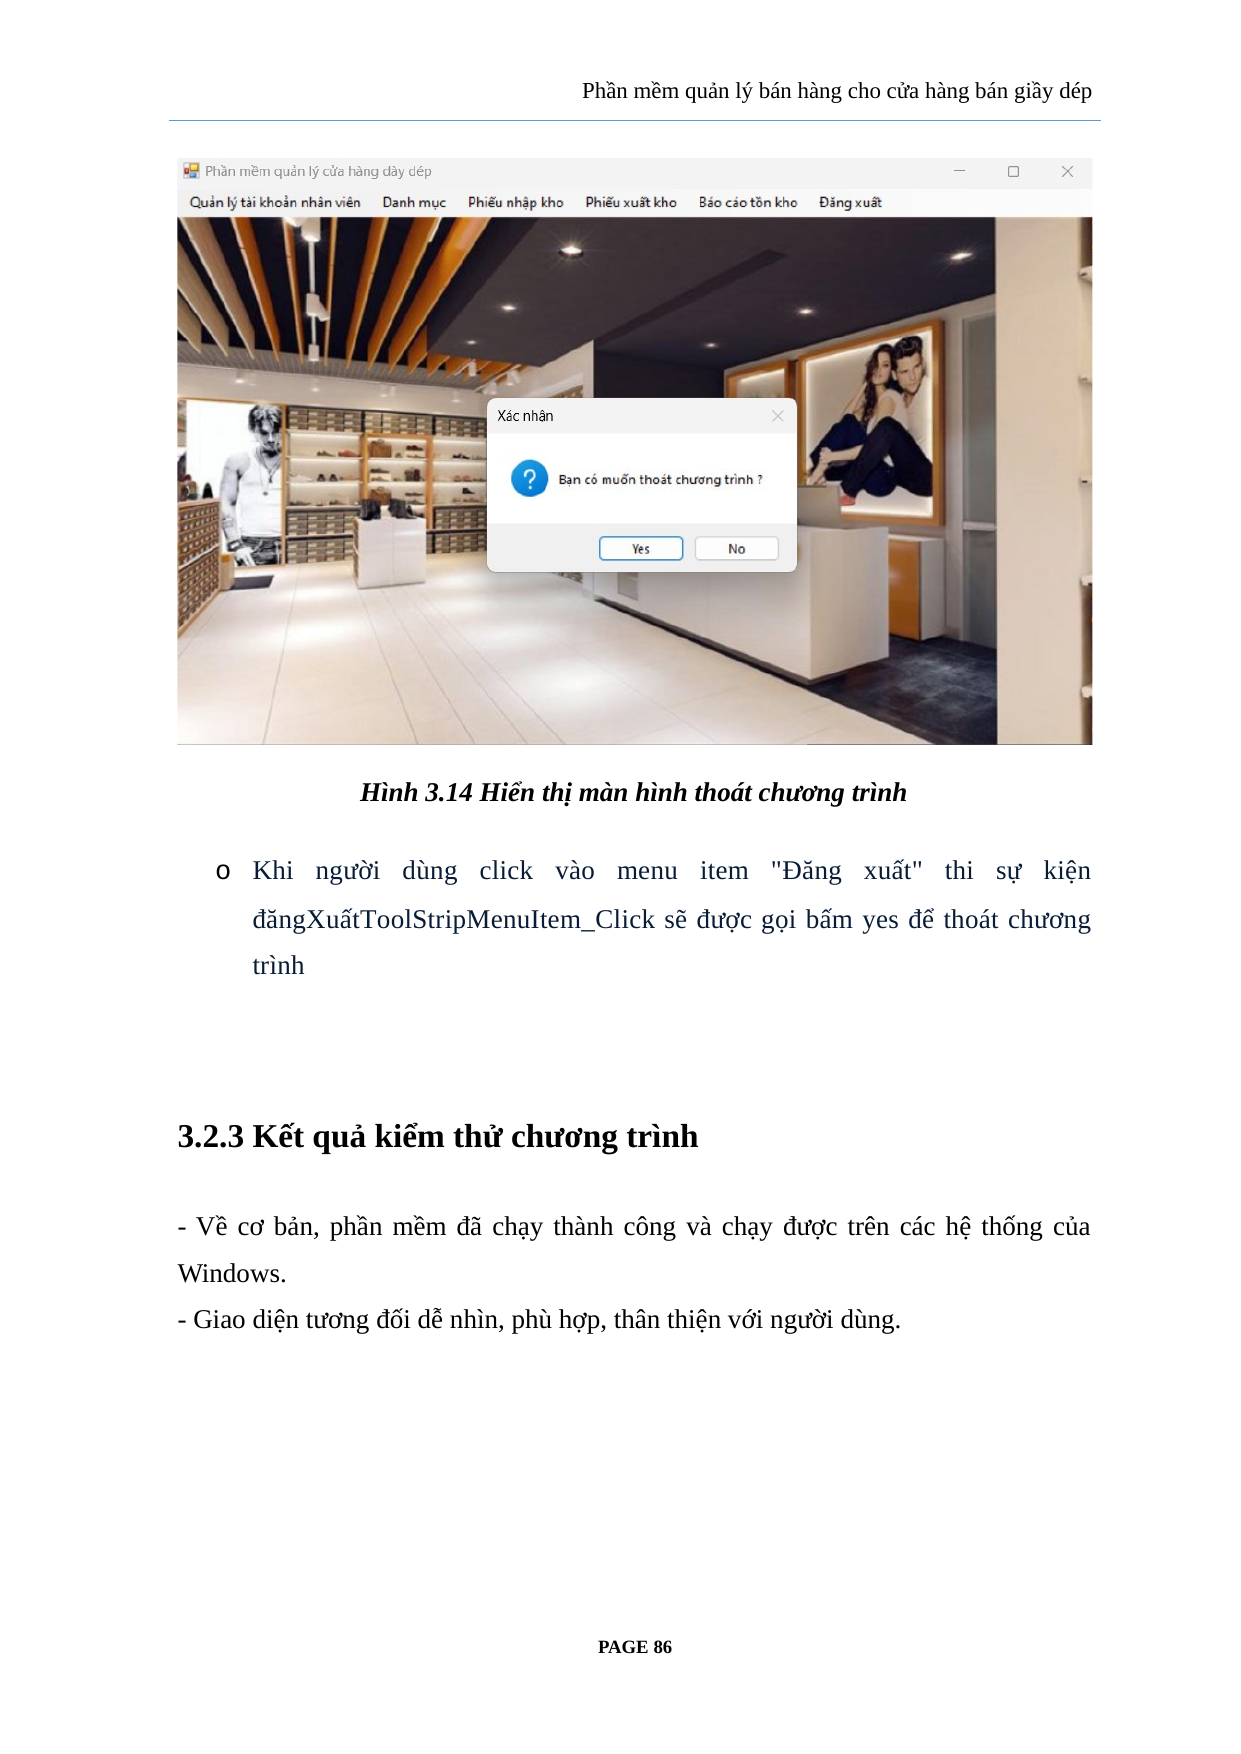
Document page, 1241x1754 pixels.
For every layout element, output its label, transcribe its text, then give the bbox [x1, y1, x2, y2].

list Khi người dùng click vào menu item "Đăng xuất" thi sự kiện đăngXuấtToolStripMenuItem_Click sẽ được gọi bấm yes để thoát chương trình [215, 854, 1092, 981]
text Hình 3.14 Hiển thị màn hình thoát chương trình [177, 776, 1092, 807]
text - Về cơ bản, phần mềm đã chạy thành công và chạy được trên các hệ thống của Windows. [177, 1210, 1092, 1288]
subtitle 3.2.3 Kết quả kiểm thử chương trình [177, 1117, 1092, 1155]
text - Giao diện tương đối dễ nhìn, phù hợp, thân thiện với người dùng. [177, 1303, 1092, 1334]
picture [177, 158, 1093, 745]
